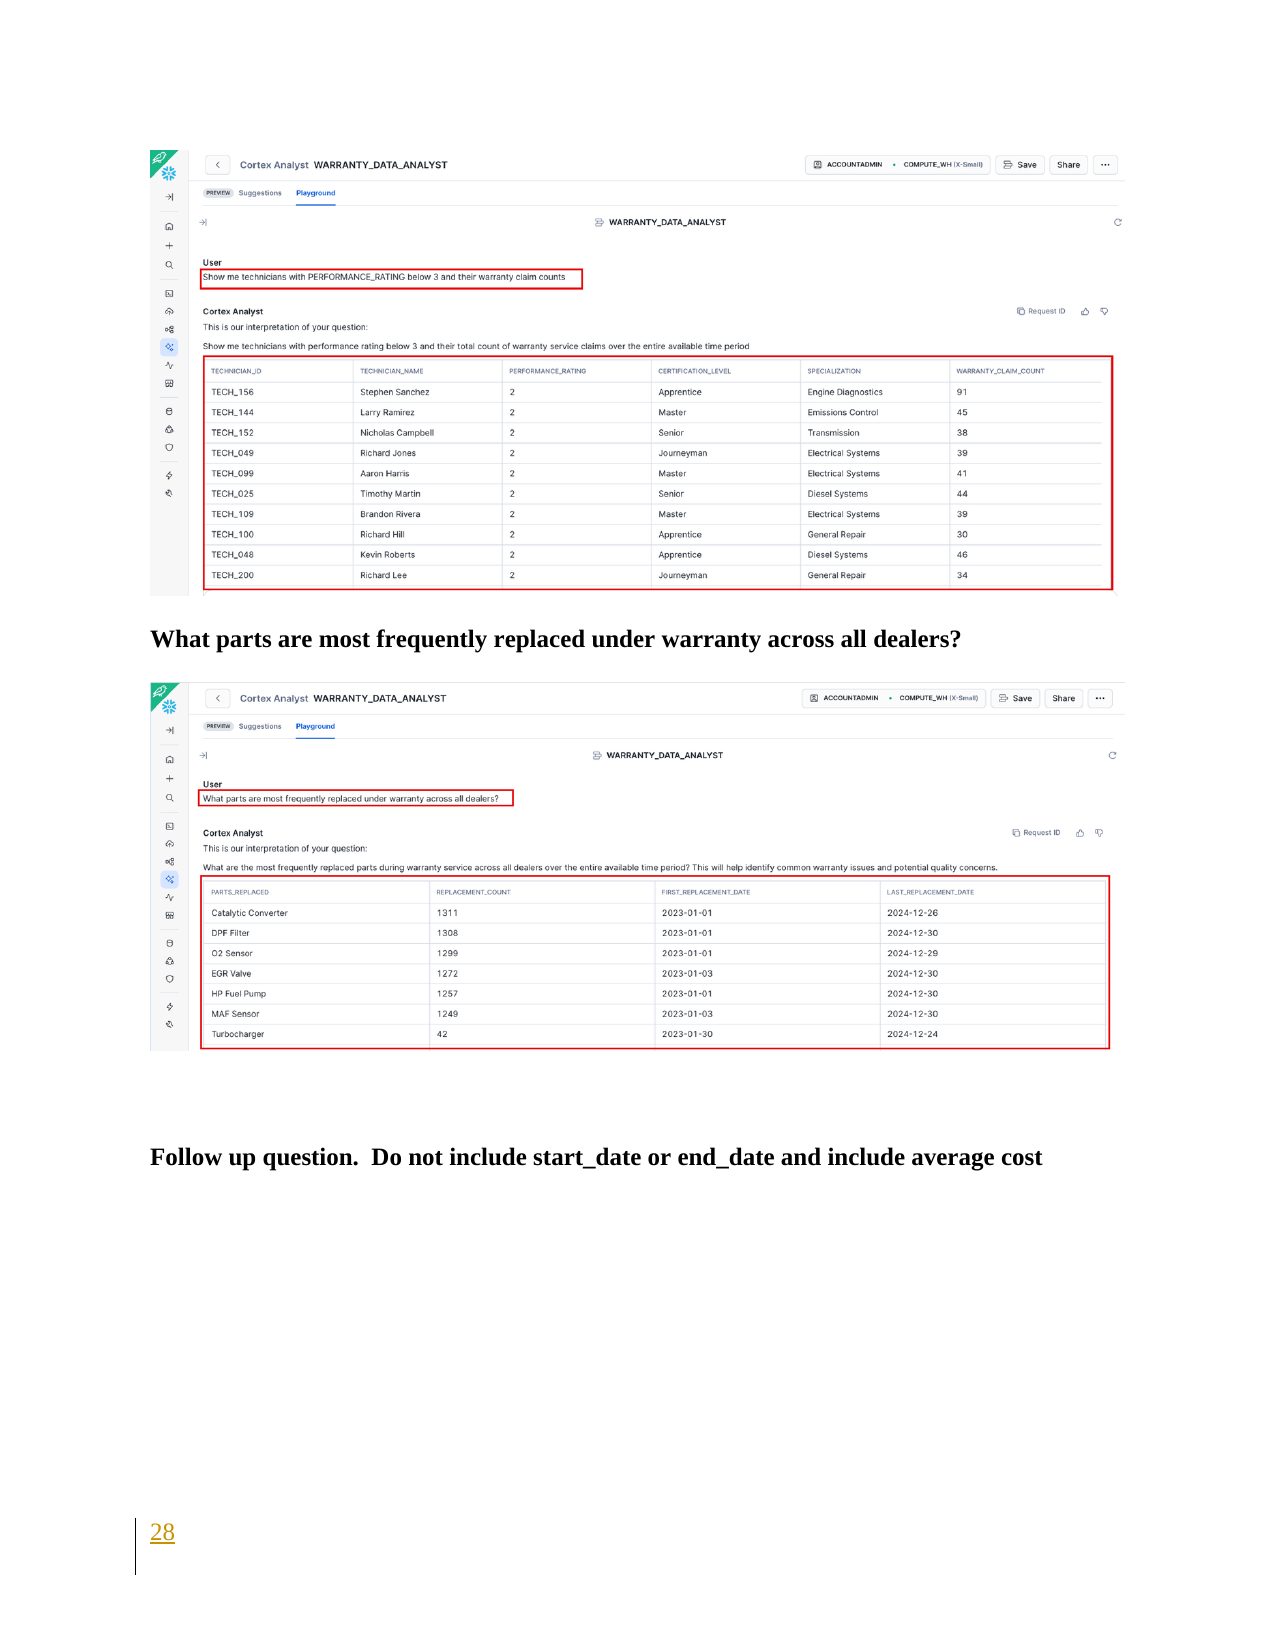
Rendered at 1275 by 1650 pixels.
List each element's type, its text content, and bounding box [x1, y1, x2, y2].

picture [150, 682, 1125, 1051]
text What parts are most frequently replaced under warranty across all dealers? [150, 624, 1125, 653]
text Follow up question. Do not include start_date or end_date and include average cost [150, 1142, 1125, 1171]
picture [150, 150, 1125, 596]
